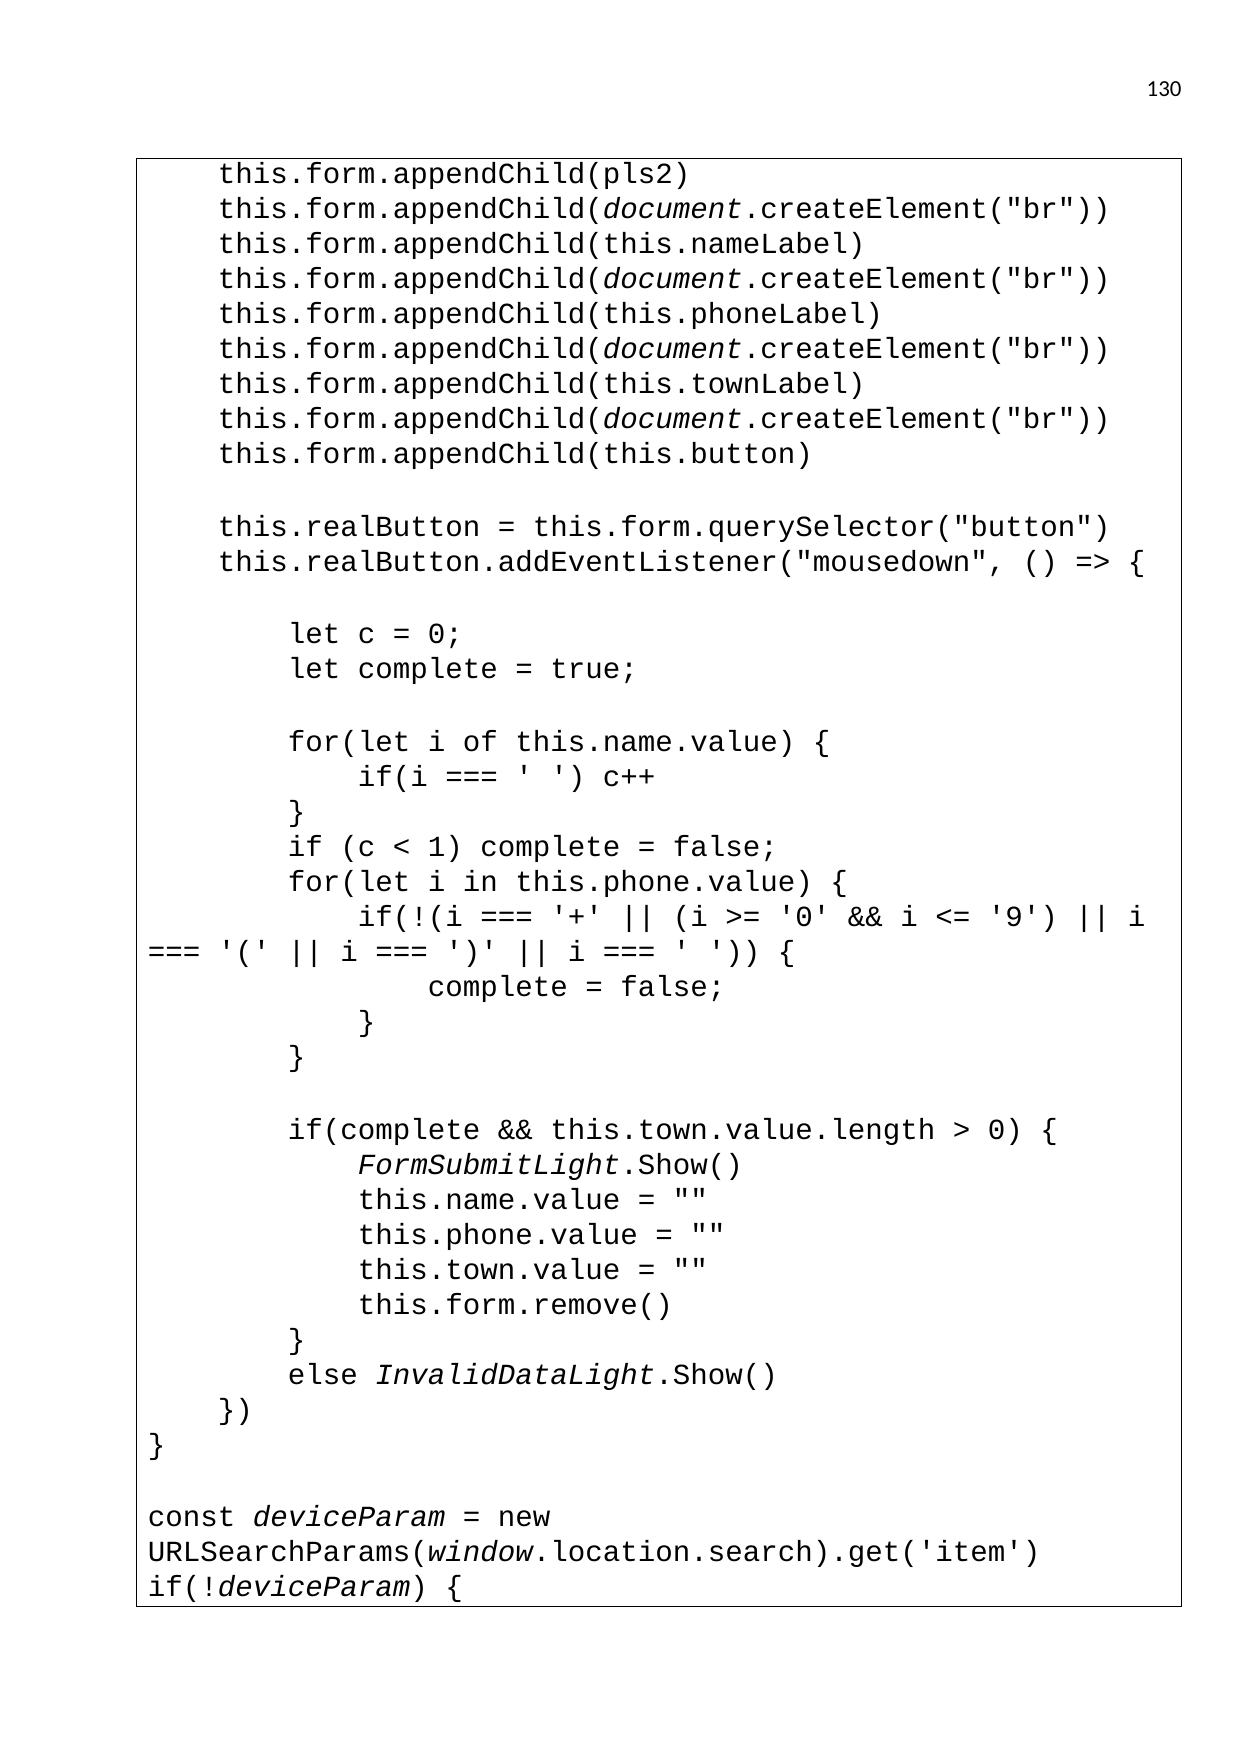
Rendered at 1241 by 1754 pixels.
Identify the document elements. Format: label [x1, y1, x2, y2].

table_header [137, 159, 1181, 1606]
